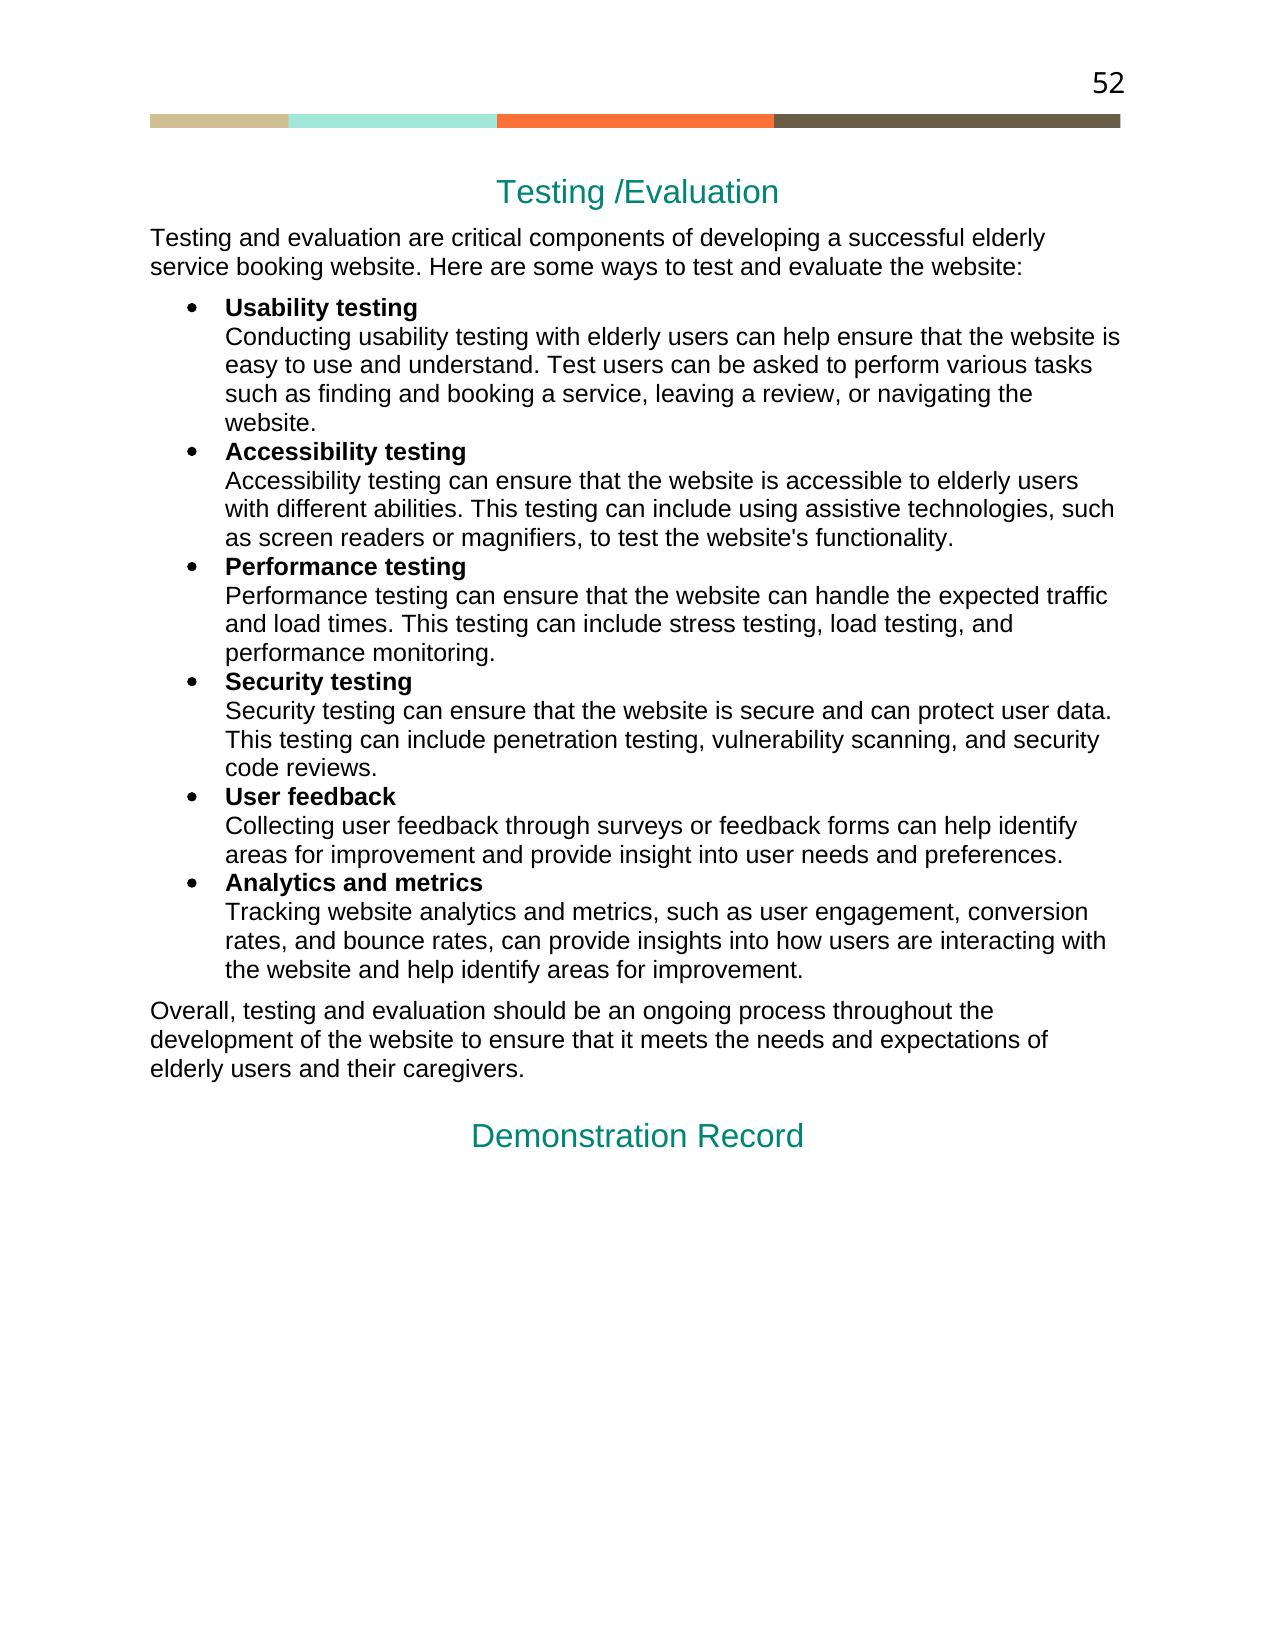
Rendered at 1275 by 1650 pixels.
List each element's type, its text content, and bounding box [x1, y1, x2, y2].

subtitle Testing /Evaluation [150, 172, 1125, 210]
list User feedback [187, 782, 1125, 811]
list Usability testing [187, 293, 1125, 322]
list Performance testing [187, 552, 1125, 581]
list Conducting usability testing with elderly users can help ensure that the website is easy to use and understand. Test users can be asked to perform various tasks such as finding and booking a service, leaving a review, or navigating the website. [225, 322, 1125, 437]
subtitle Demonstration Record [150, 1116, 1125, 1154]
list Collecting user feedback through surveys or feedback forms can help identify areas for improvement and provide insight into user needs and preferences. [225, 811, 1125, 868]
list Performance testing can ensure that the website can handle the expected traffic and load times. This testing can include stress testing, load testing, and performance monitoring. [225, 581, 1125, 667]
list Analytics and metrics [187, 868, 1125, 897]
list Security testing [187, 667, 1125, 696]
picture [150, 114, 1121, 128]
list Accessibility testing [187, 437, 1125, 466]
list Security testing can ensure that the website is secure and can protect user data. This testing can include penetration testing, vulnerability scanning, and security code reviews. [225, 696, 1125, 782]
list Tracking website analytics and metrics, such as user engagement, conversion rates, and bounce rates, can provide insights into how users are interacting with the website and help identify areas for improvement. [225, 897, 1125, 983]
text Overall, testing and evaluation should be an ongoing process throughout the development of the website to ensure that it meets the needs and expectations of elderly users and their caregivers. [150, 996, 1125, 1082]
text Testing and evaluation are critical components of developing a successful elderly service booking website. Here are some ways to test and evaluate the website: [150, 223, 1125, 280]
list Accessibility testing can ensure that the website is accessible to elderly users with different abilities. This testing can include using assistive technologies, such as screen readers or magnifiers, to test the website's functionality. [225, 466, 1125, 552]
